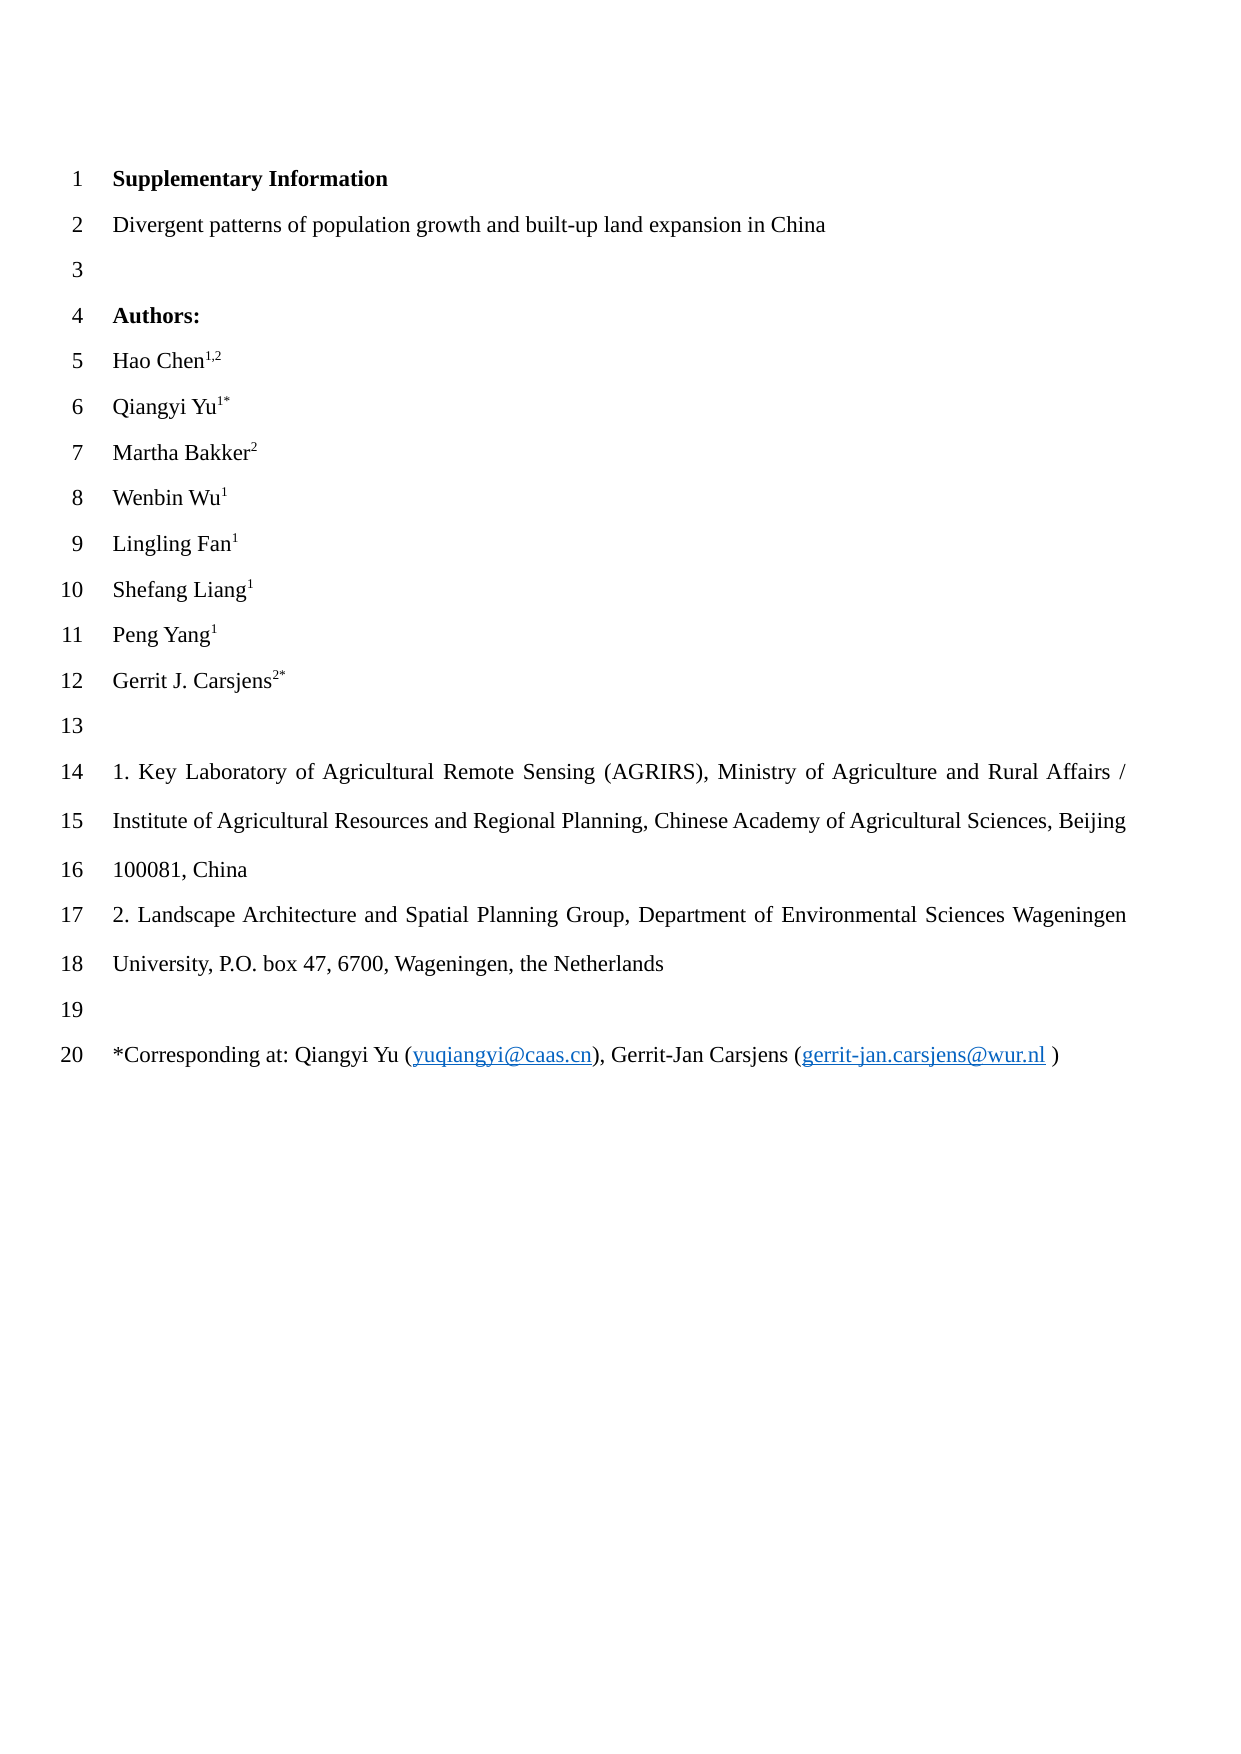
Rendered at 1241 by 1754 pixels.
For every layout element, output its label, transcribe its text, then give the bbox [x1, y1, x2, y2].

text Divergent patterns of population growth and built-up land expansion in China [112, 208, 1128, 240]
text Martha Bakker2 [112, 436, 1128, 468]
text Authors: [112, 299, 1128, 331]
text Lingling Fan1 [112, 527, 1128, 559]
subtitle Supplementary Information [112, 162, 1128, 194]
text *Corresponding at: Qiangyi Yu (yuqiangyi@caas.cn), Gerrit-Jan Carsjens (gerrit-jan.carsjens@wur.nl ) [112, 1038, 1128, 1071]
text Shefang Liang1 [112, 573, 1128, 605]
text 1. Key Laboratory of Agricultural Remote Sensing (AGRIRS), Ministry of Agriculture and Rural Affairs / Institute of Agricultural Resources and Regional Planning, Chinese Academy of Agricultural Sciences, Beijing 100081, China [112, 755, 1128, 885]
text 2. Landscape Architecture and Spatial Planning Group, Department of Environmental Sciences Wageningen University, P.O. box 47, 6700, Wageningen, the Netherlands [112, 898, 1128, 979]
text Qiangyi Yu1* [112, 390, 1128, 423]
text Wenbin Wu1 [112, 481, 1128, 514]
text Gerrit J. Carsjens2* [112, 664, 1128, 696]
text Hao Chen1,2 [112, 344, 1128, 377]
text Peng Yang1 [112, 618, 1128, 651]
